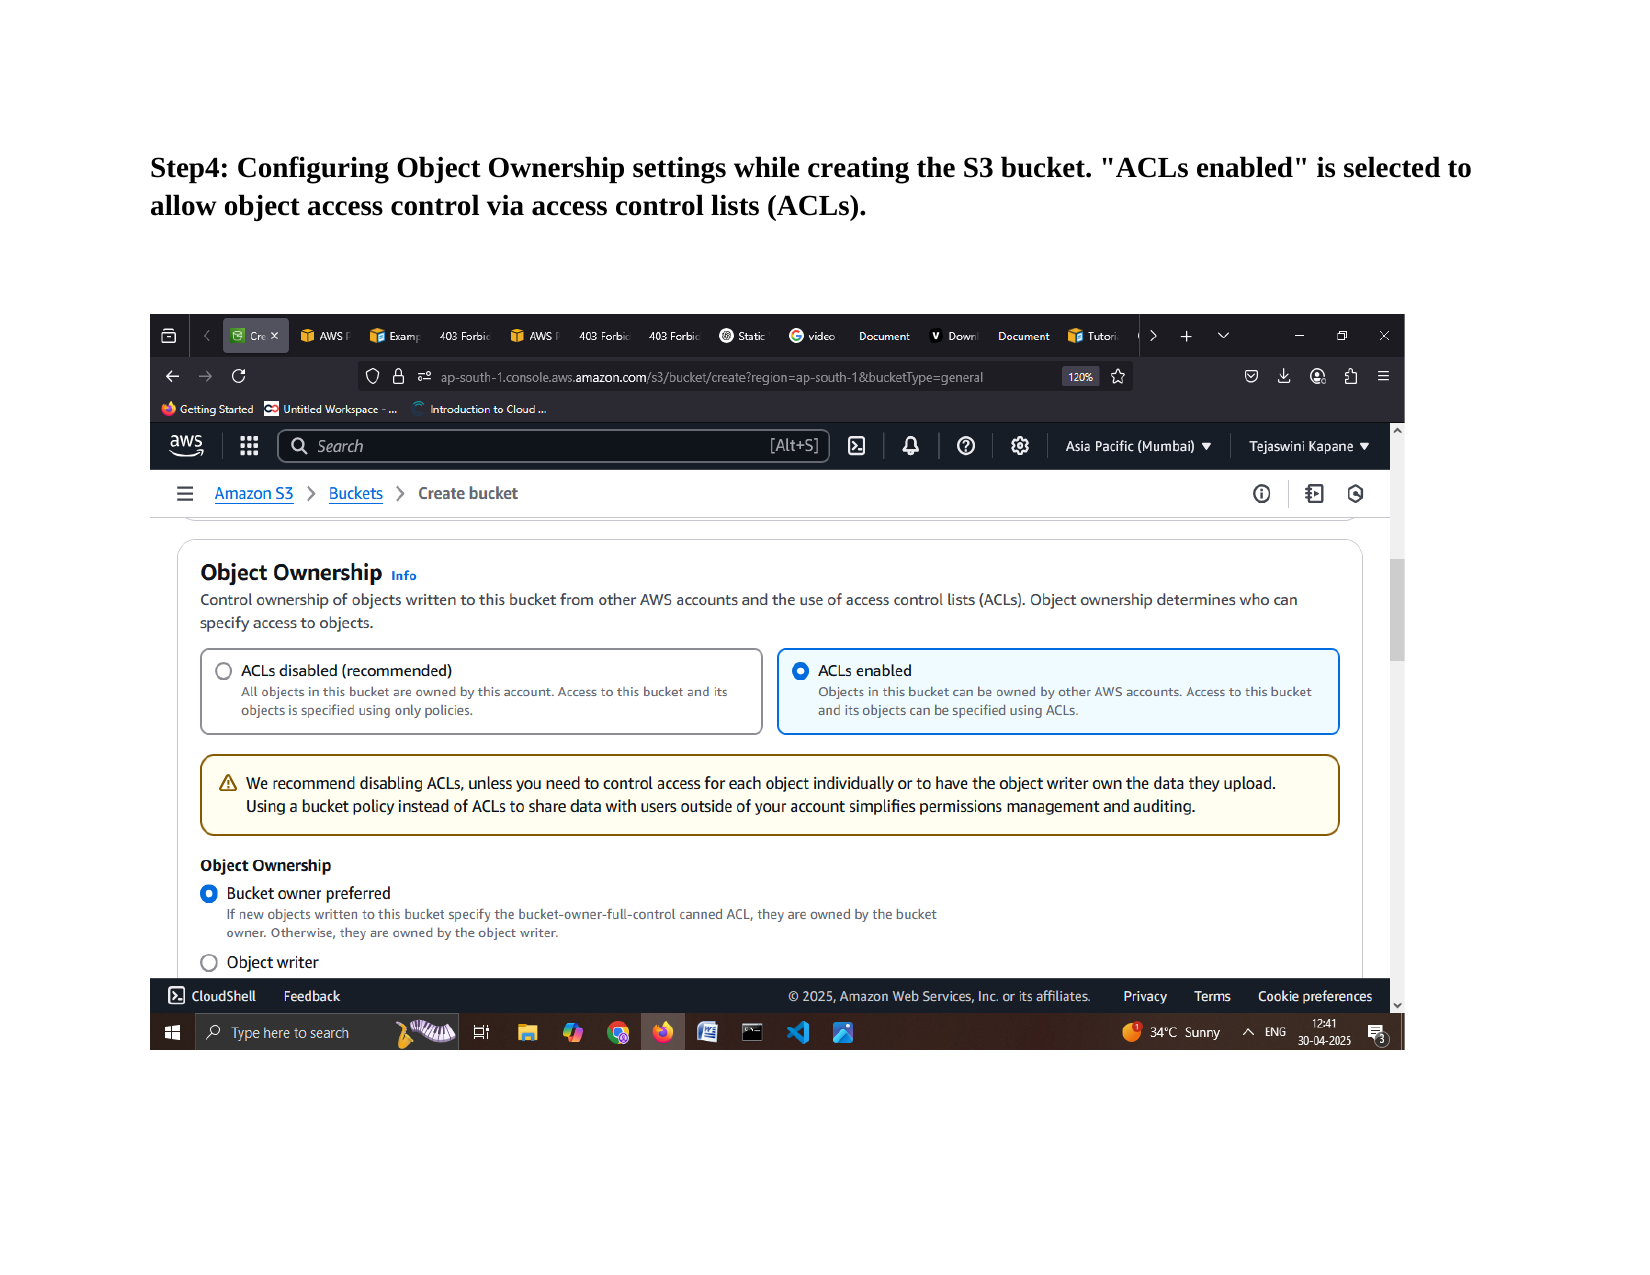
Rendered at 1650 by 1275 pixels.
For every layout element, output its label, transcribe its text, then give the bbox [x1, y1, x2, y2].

picture [150, 314, 1405, 1050]
text Step4: Configuring Object Ownership settings while creating the S3 bucket. "ACLs enabled" is selected to allow object access control via access control lists (ACLs). [150, 150, 1500, 222]
